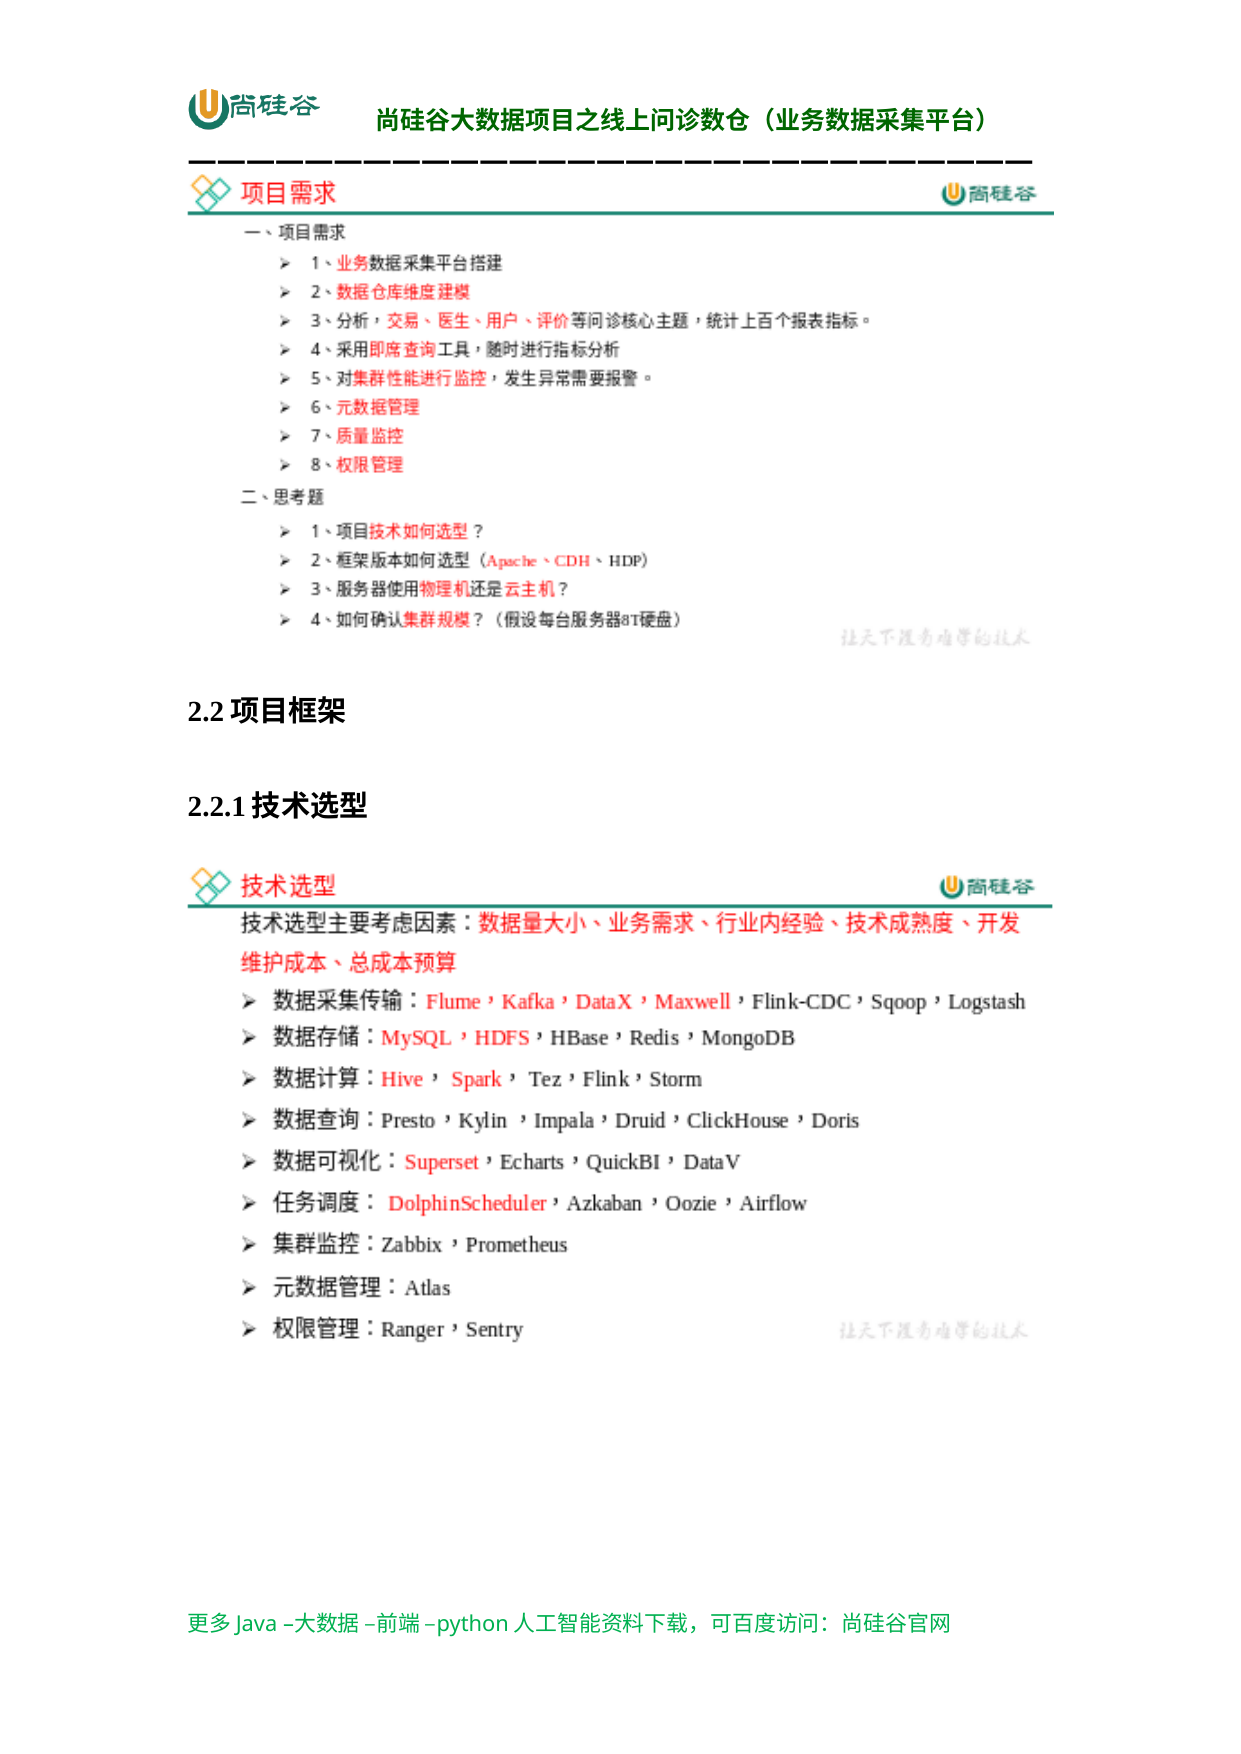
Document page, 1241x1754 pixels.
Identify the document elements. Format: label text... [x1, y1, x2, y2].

text 2.2.1技术选型 [187, 772, 1053, 837]
picture [187, 88, 320, 130]
text 2.2项目框架 [187, 676, 1053, 741]
